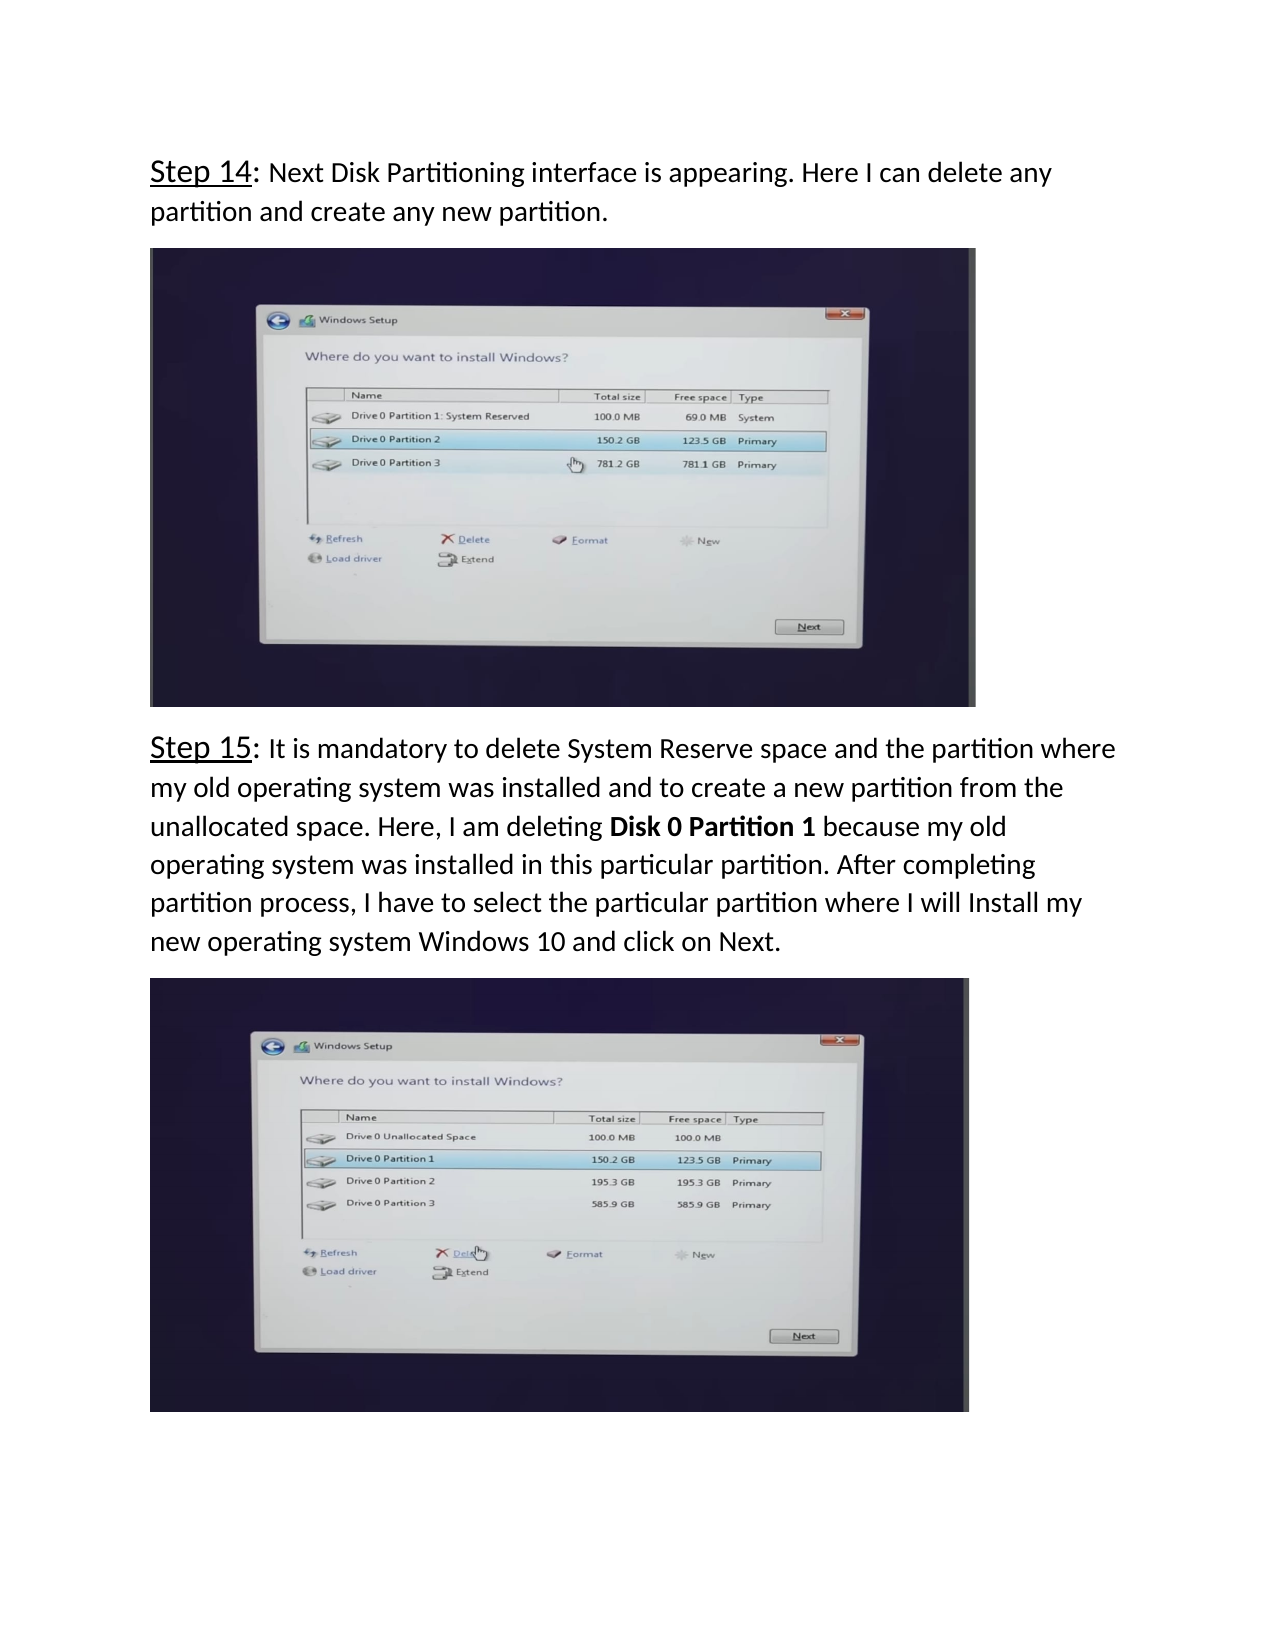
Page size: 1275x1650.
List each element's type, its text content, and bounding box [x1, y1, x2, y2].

picture [150, 978, 970, 1412]
text Step 14: Next Disk Partitioning interface is appearing. Here I can delete any partition and create any new partition. [150, 150, 1125, 229]
picture [150, 248, 976, 707]
text Step 15: It is mandatory to delete System Reserve space and the partition where my old operating system was installed and to create a new partition from the unallocated space. Here, I am deleting Disk 0 Partition 1 because my old operating system was installed in this particular partition. After completing partition process, I have to select the particular partition where I will Install my new operating system Windows 10 and click on Next. [150, 726, 1125, 959]
